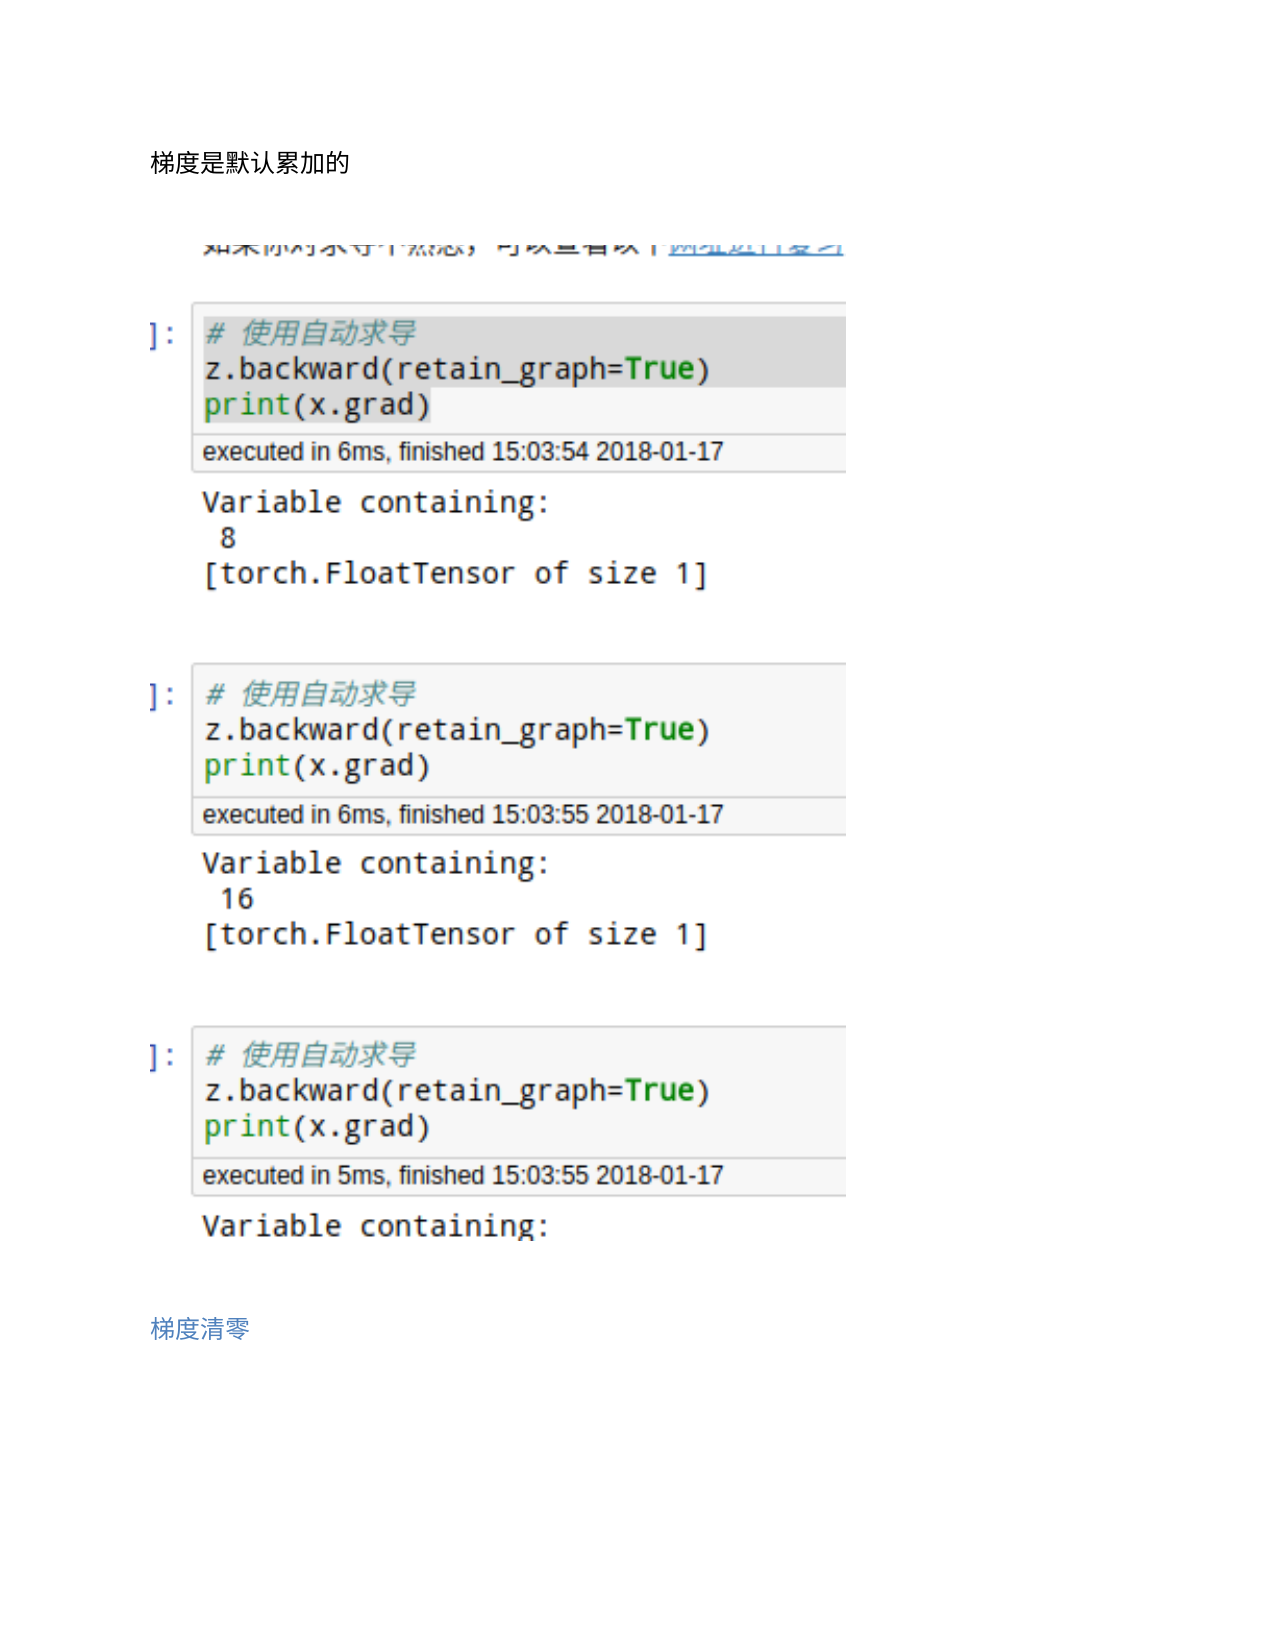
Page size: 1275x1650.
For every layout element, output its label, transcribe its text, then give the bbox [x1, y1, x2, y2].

text 梯度是默认累加的 [150, 150, 1125, 179]
subtitle 梯度清零 [150, 1311, 1125, 1345]
picture [150, 245, 846, 1241]
